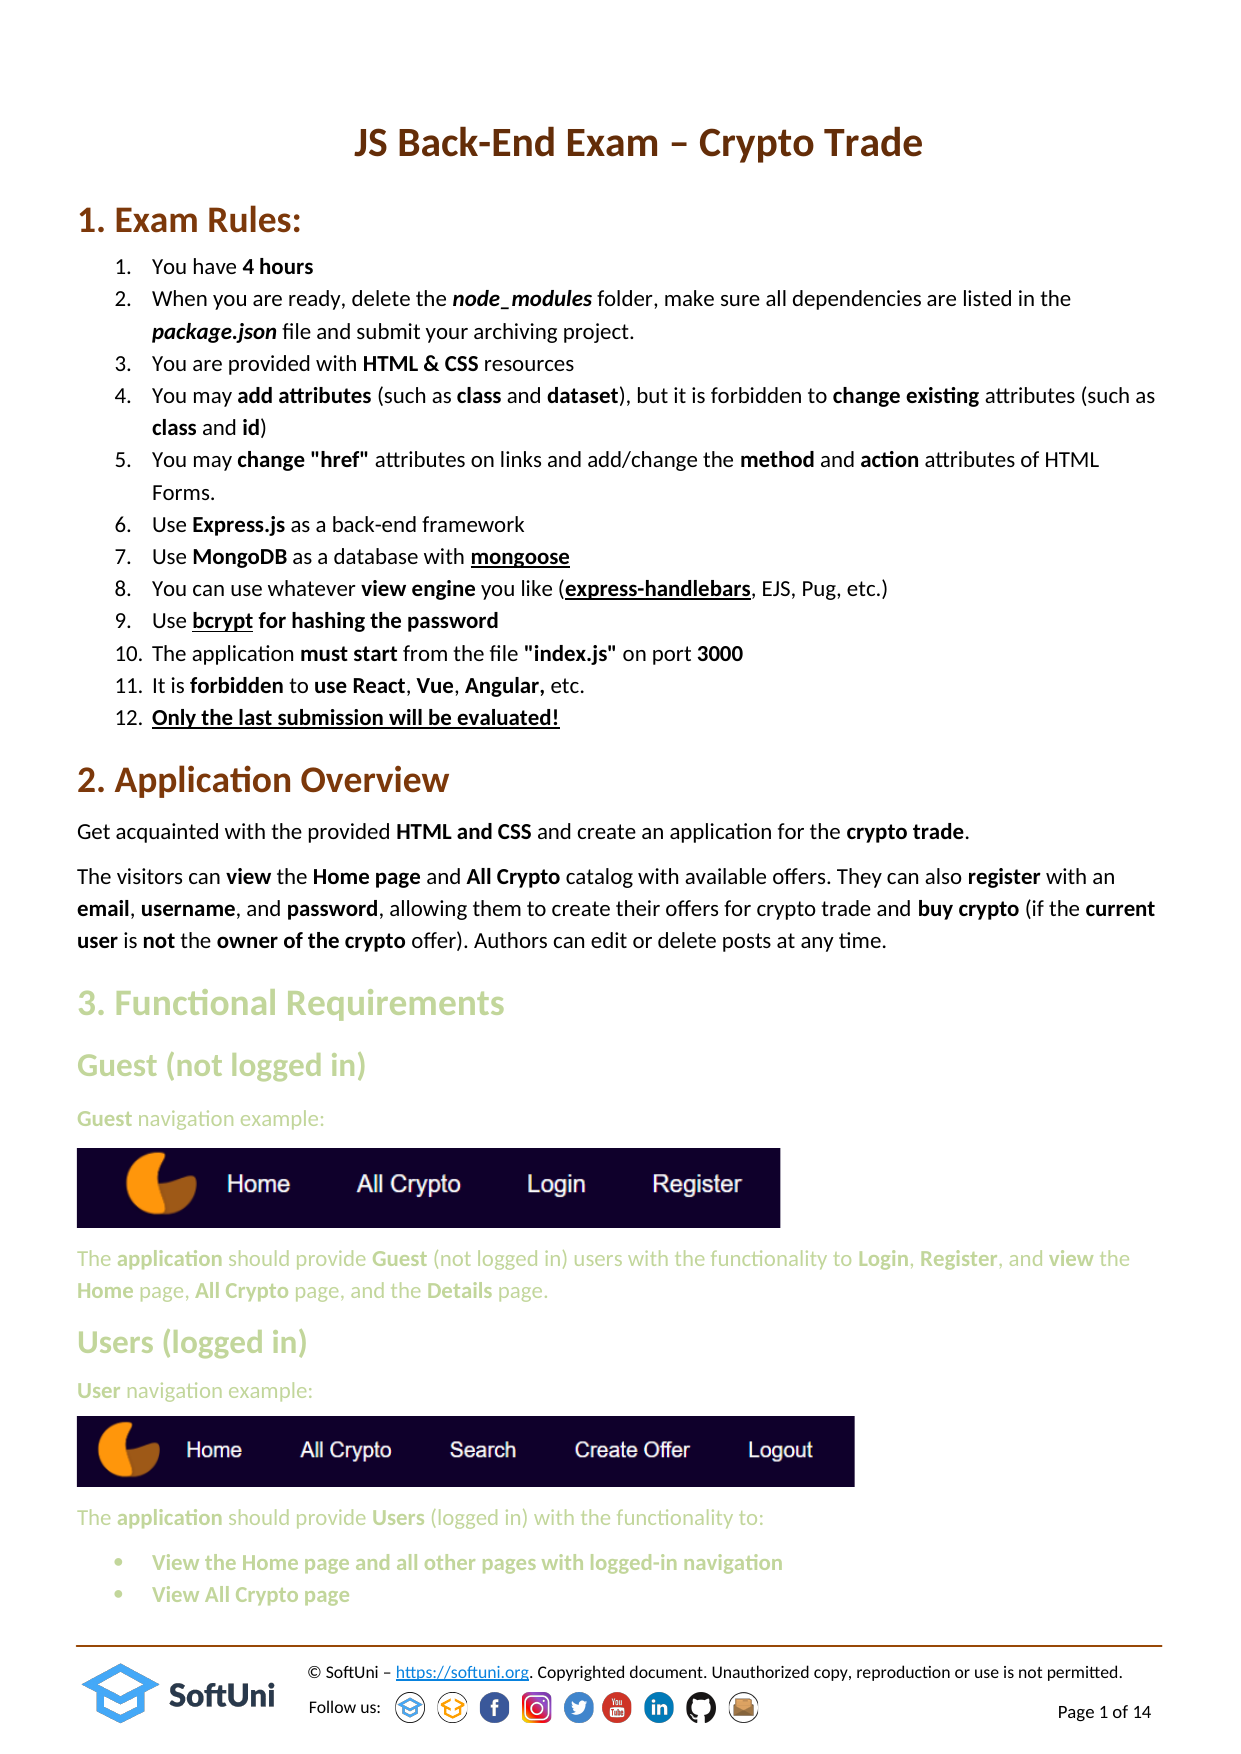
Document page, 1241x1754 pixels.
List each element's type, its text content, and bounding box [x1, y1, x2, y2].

text The application should provide Guest (not logged in) users with the functionality to Login, Register, and view the Home page, All Crypto page, and the Details page. [77, 1244, 1163, 1304]
picture [665, 1692, 674, 1701]
list You have 4 hours [114, 252, 1163, 280]
list Use Express.js as a back-end framework [114, 510, 1163, 538]
picture [395, 1692, 425, 1723]
list You are provided with HTML & CSS resources [114, 349, 1163, 377]
subtitle Application Overview [77, 756, 1163, 802]
picture [75, 1658, 281, 1729]
text User navigation example: [77, 1376, 1163, 1404]
text The application should provide Users (logged in) with the functionality to: [77, 1503, 1163, 1531]
list Use bcrypt for hashing the password [114, 606, 1163, 634]
subtitle Users (logged in) [77, 1321, 1163, 1361]
list Guest navigation example: [77, 1104, 1163, 1132]
list View the Home page and all other pages with logged-in navigation [114, 1548, 1163, 1576]
list View All Crypto page [114, 1580, 1163, 1608]
text Get acquainted with the provided HTML and CSS and create an application for the crypto trade. [77, 817, 1163, 845]
subtitle Exam Rules: [77, 196, 1163, 241]
picture [686, 1692, 716, 1723]
picture [644, 1714, 653, 1723]
list The application must start from the file "index.js" on port 3000 [114, 639, 1163, 667]
subtitle JS Back-End Exam – Crypto Trade [114, 116, 1163, 167]
list Use MongoDB as a database with mongoose [114, 542, 1163, 570]
picture [76, 1148, 781, 1228]
picture [644, 1692, 653, 1701]
picture [76, 1416, 855, 1487]
list You may add attributes (such as class and dataset), but it is forbidden to change existing attributes (such as class and id) [114, 381, 1163, 441]
picture [564, 1692, 594, 1723]
picture [665, 1714, 674, 1723]
subtitle Functional Requirements [77, 979, 1163, 1025]
list You may change "href" attributes on links and add/change the method and action attributes of HTML Forms. [114, 446, 1163, 506]
list When you are ready, delete the node_modules folder, make sure all dependencies are listed in the package.json file and submit your archiving project. [114, 284, 1163, 345]
picture [522, 1692, 552, 1723]
picture [658, 1705, 667, 1714]
picture [602, 1692, 632, 1723]
picture [479, 1692, 510, 1723]
list Only the last submission will be evaluated! [114, 703, 1163, 731]
text The visitors can view the Home page and All Crypto catalog with available offers. They can also register with an email, username, and password, allowing them to create their offers for crypto trade and buy crypto (if the current user is not the owner of the crypto offer). Authors can edit or delete posts at any time. [77, 862, 1163, 954]
list It is forbidden to use React, Vue, Angular, etc. [114, 671, 1163, 699]
picture [728, 1692, 759, 1723]
list You can use whatever view engine you like (express-handlebars, EJS, Pug, etc.) [114, 574, 1163, 602]
picture [437, 1692, 468, 1723]
subtitle Guest (not logged in) [77, 1044, 1163, 1085]
